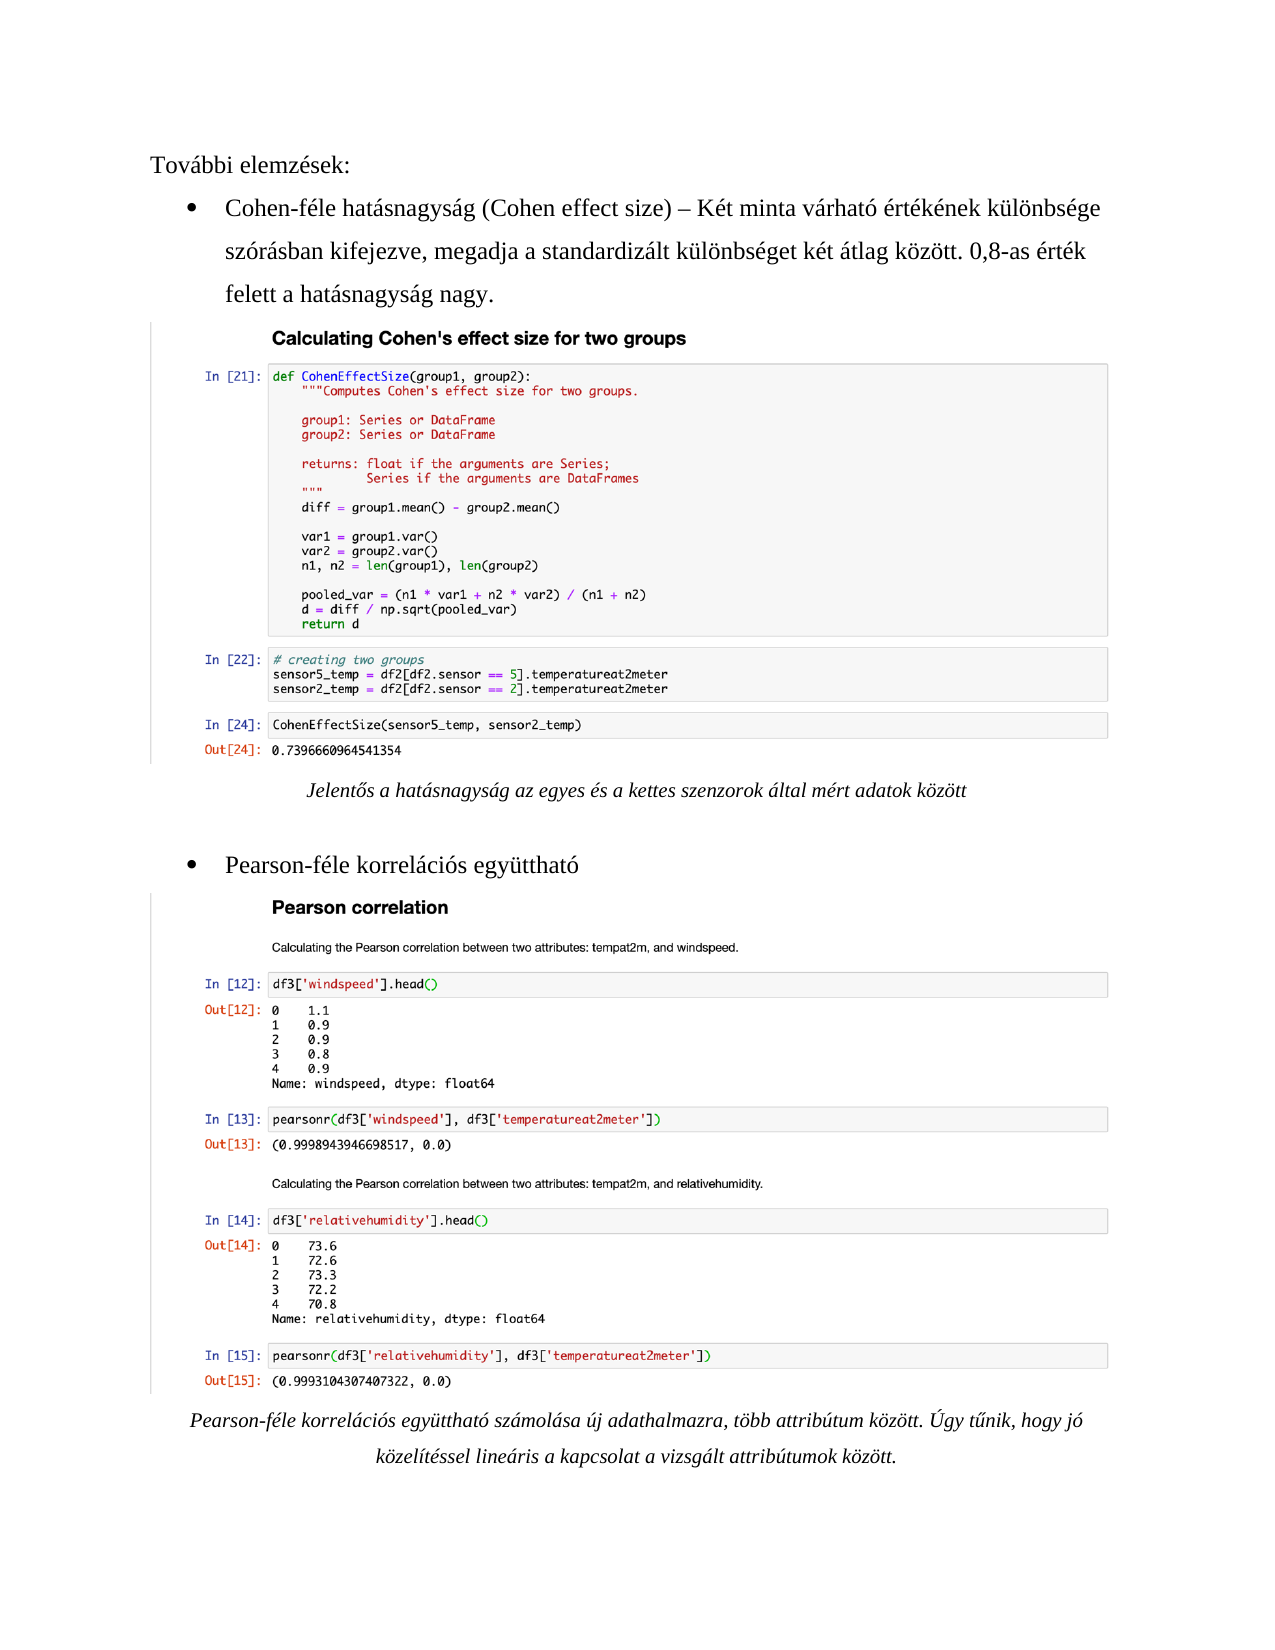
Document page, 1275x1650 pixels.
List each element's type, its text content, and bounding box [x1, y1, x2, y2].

text Pearson-féle korrelációs együttható számolása új adathalmazra, több attribútum között. Úgy tűnik, hogy jó közelítéssel lineáris a kapcsolat a vizsgált attribútumok között. [150, 1408, 1125, 1468]
picture [150, 893, 1125, 1394]
text Jelentős a hatásnagyság az egyes és a kettes szenzorok által mért adatok között [150, 778, 1125, 802]
picture [150, 322, 1125, 764]
list Pearson-féle korrelációs együttható [187, 850, 1125, 879]
text További elemzések: [150, 150, 1125, 179]
list Cohen-féle hatásnagyság (Cohen effect size) – Két minta várható értékének különbsége szórásban kifejezve, megadja a standardizált különbséget két átlag között. 0,8-as érték felett a hatásnagyság nagy. [187, 193, 1125, 308]
